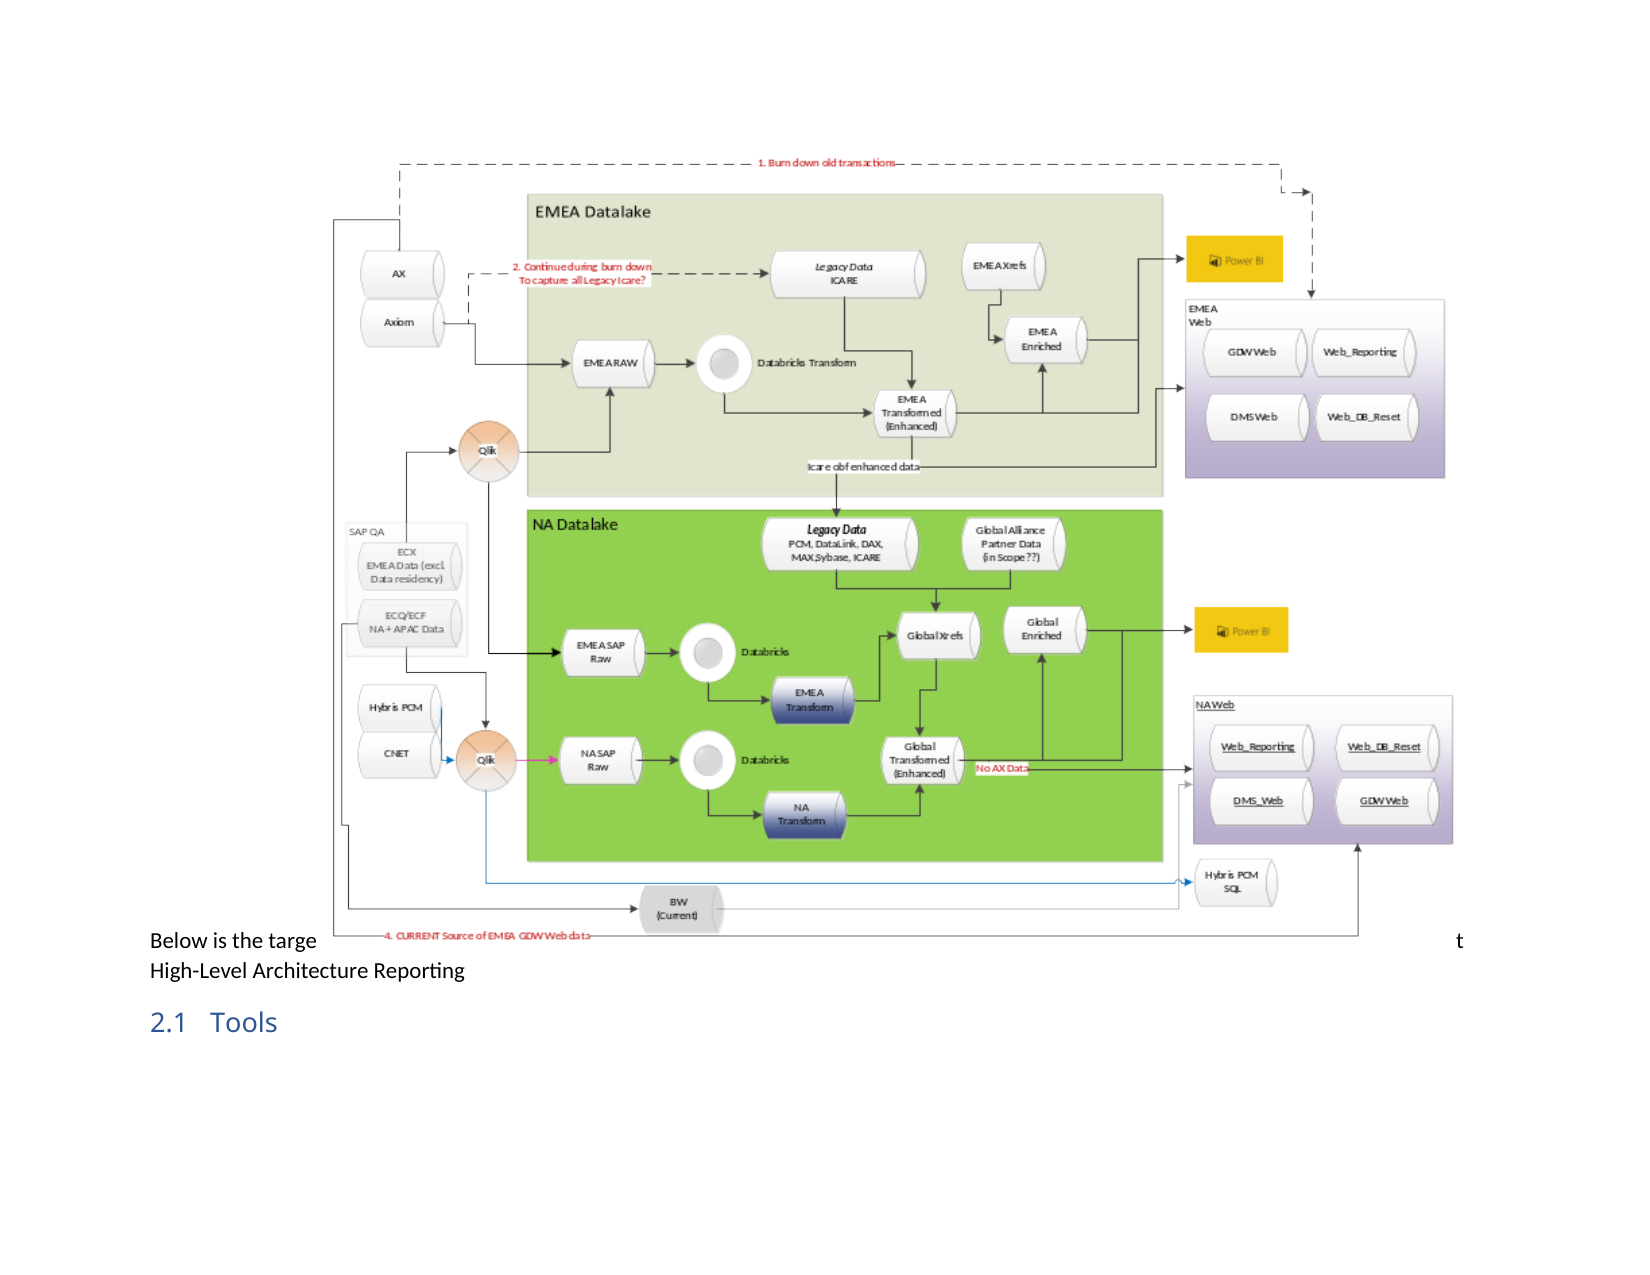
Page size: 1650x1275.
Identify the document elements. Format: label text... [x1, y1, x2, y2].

text Below is the target High-Level Architecture Reporting [150, 150, 1500, 984]
subtitle Tools [150, 1003, 1500, 1040]
subtitle bi__customers [349, 526, 466, 655]
